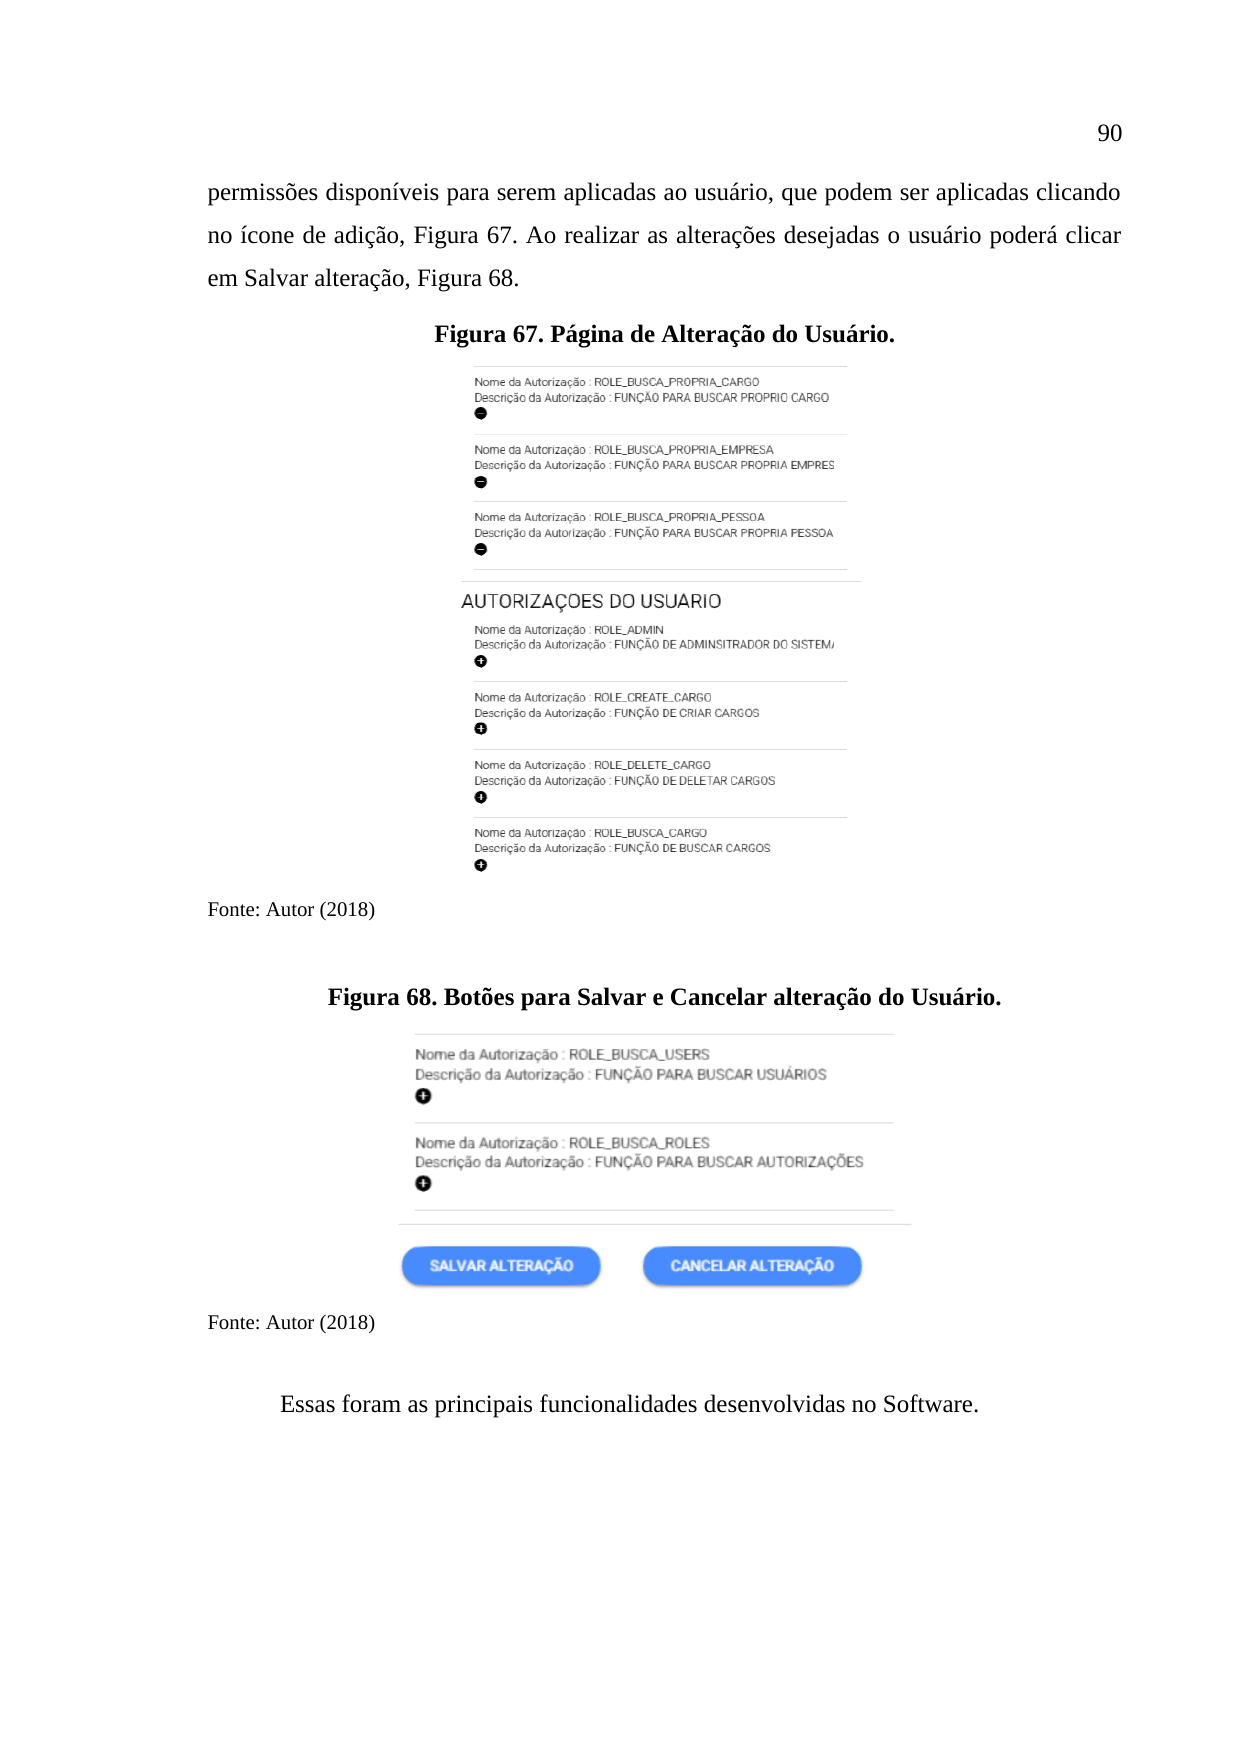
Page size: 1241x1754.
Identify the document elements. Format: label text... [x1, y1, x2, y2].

picture [439, 360, 873, 883]
text Fonte: Autor (2018) [207, 1310, 1122, 1334]
text Figura 67. Página de Alteração do Usuário. [207, 319, 1122, 348]
text Fonte: Autor (2018) [207, 897, 1122, 921]
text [207, 177, 1122, 292]
text Essas foram as principais funcionalidades desenvolvidas no Software. [207, 1389, 1122, 1418]
picture [389, 1022, 922, 1296]
text Figura 68. Botões para Salvar e Cancelar alteração do Usuário. [207, 982, 1122, 1010]
